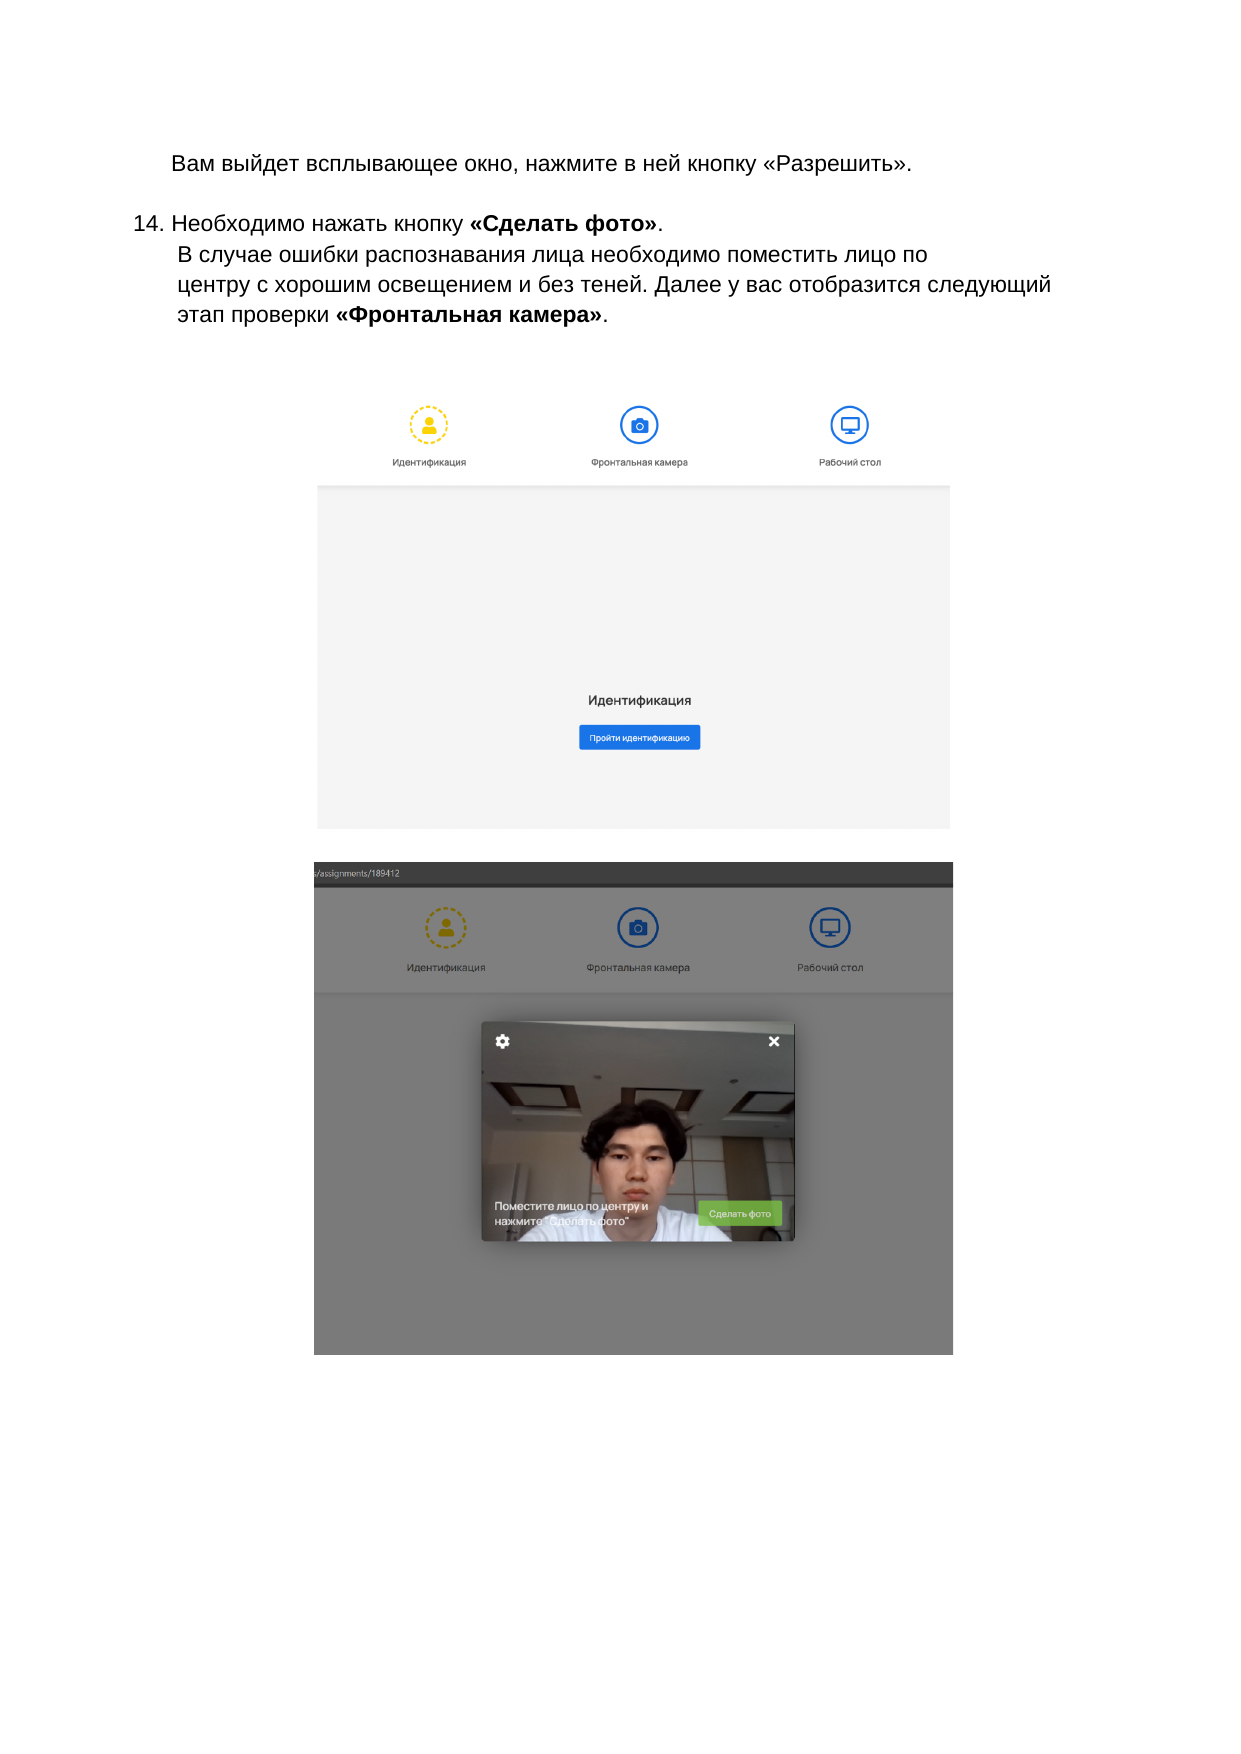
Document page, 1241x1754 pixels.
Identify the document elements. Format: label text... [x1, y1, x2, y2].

picture [317, 391, 950, 829]
text Вам выйдет всплывающее окно, нажмите в ней кнопку «Разрешить». [133, 150, 1090, 176]
text 14. Необходимо нажать кнопку «Сделать фото». [133, 210, 1090, 237]
picture [314, 862, 954, 1355]
text центру с хорошим освещением и без теней. Далее у вас отобразится следующий этап проверки «Фронтальная камера». [177, 271, 1090, 327]
text В случае ошибки распознавания лица необходимо поместить лицо по [177, 241, 1090, 267]
